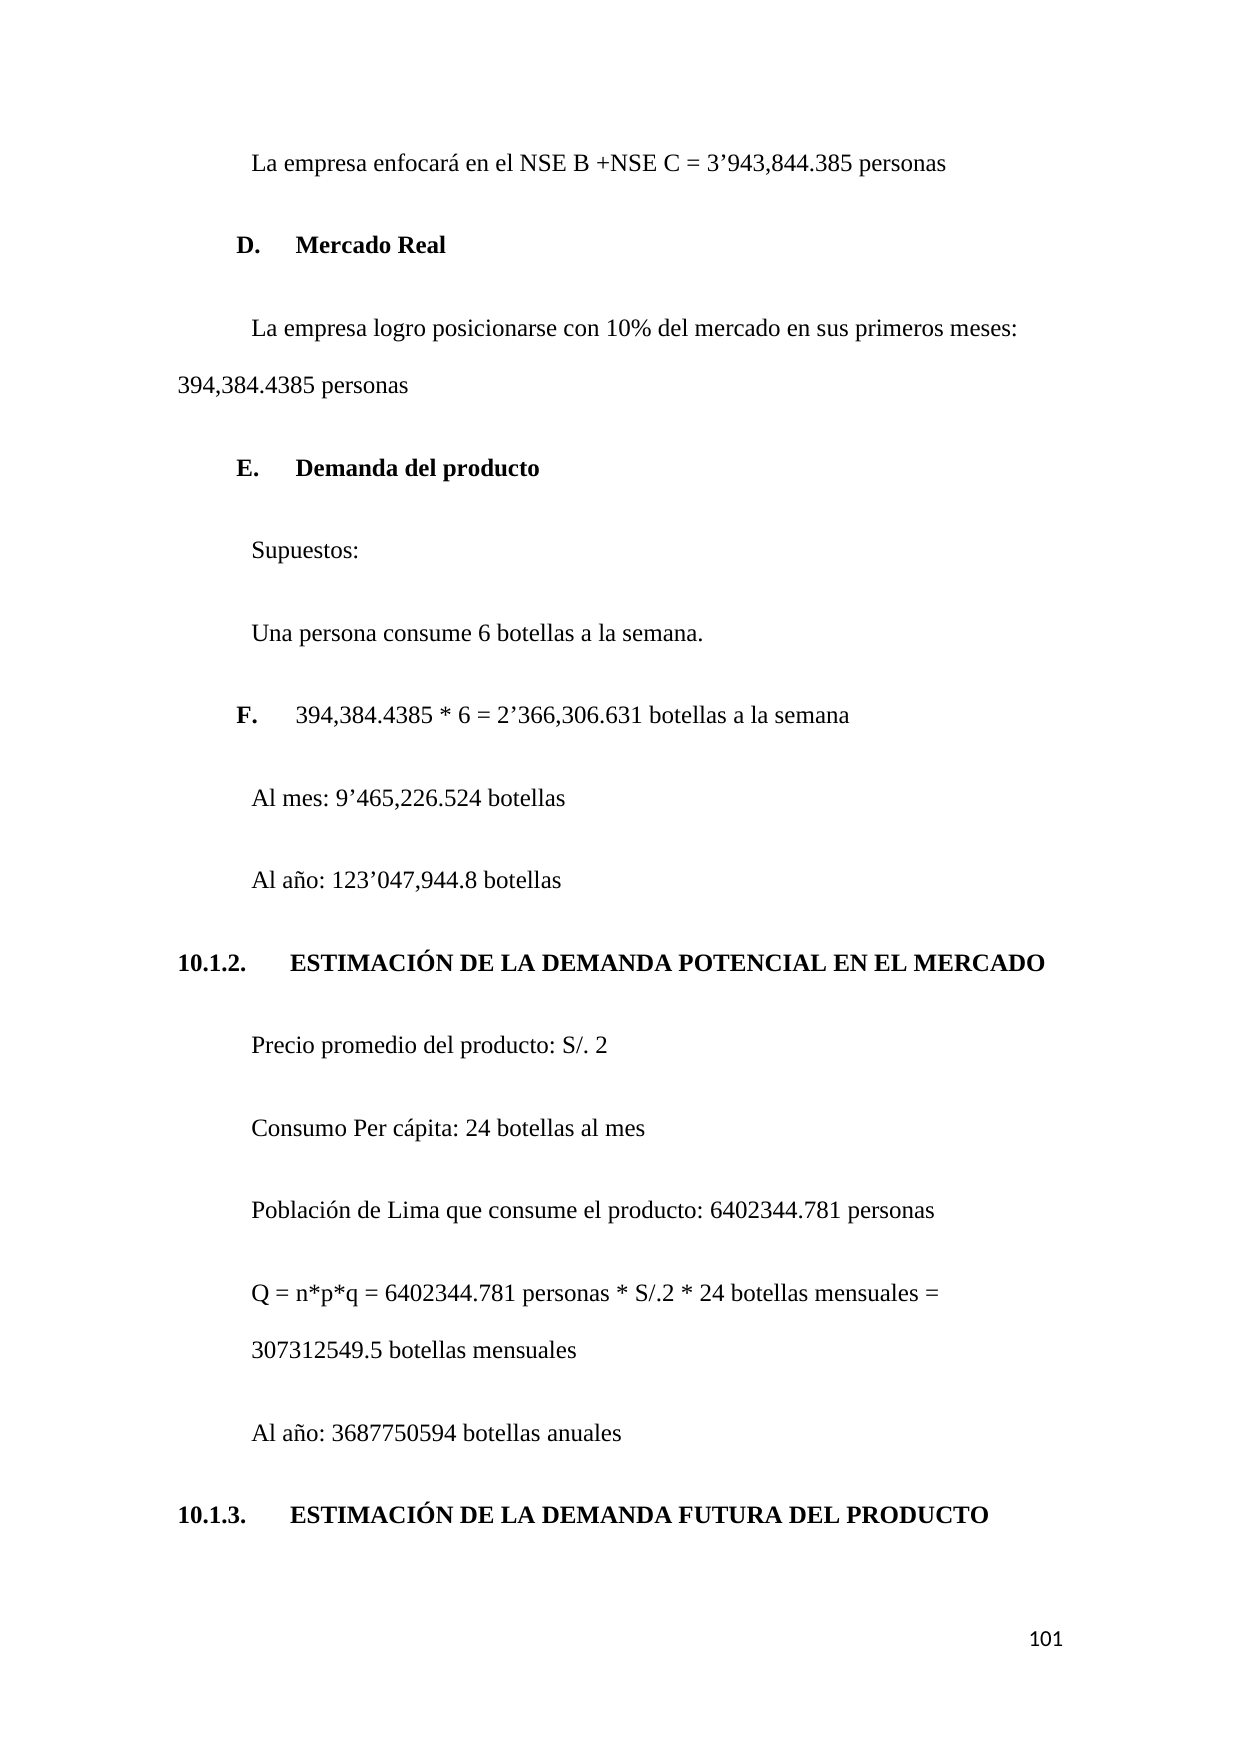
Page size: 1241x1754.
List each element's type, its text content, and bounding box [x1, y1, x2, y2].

text Al mes: 9’465,226.524 botellas [177, 783, 1063, 811]
list Demanda del producto [236, 453, 1063, 481]
text Supuestos: [177, 535, 1063, 564]
text Al año: 123’047,944.8 botellas [177, 865, 1063, 894]
list 394,384.4385 * 6 = 2’366,306.631 botellas a la semana [236, 700, 1063, 729]
text La empresa enfocará en el NSE B +NSE C = 3’943,844.385 personas [177, 148, 1063, 176]
text Q = n*p*q = 6402344.781 personas * S/.2 * 24 botellas mensuales = 307312549.5 botellas mensuales [251, 1278, 1063, 1364]
text Precio promedio del producto: S/. 2 [177, 1030, 1063, 1059]
text Población de Lima que consume el producto: 6402344.781 personas [177, 1195, 1063, 1224]
list ESTIMACIÓN DE LA DEMANDA POTENCIAL EN EL MERCADO [177, 948, 1063, 976]
text Una persona consume 6 botellas a la semana. [177, 618, 1063, 646]
list ESTIMACIÓN DE LA DEMANDA FUTURA DEL PRODUCTO [177, 1500, 1063, 1529]
text Al año: 3687750594 botellas anuales [177, 1418, 1063, 1446]
text Consumo Per cápita: 24 botellas al mes [177, 1113, 1063, 1141]
text La empresa logro posicionarse con 10% del mercado en sus primeros meses: 394,384.4385 personas [177, 313, 1063, 399]
list Mercado Real [236, 230, 1063, 259]
